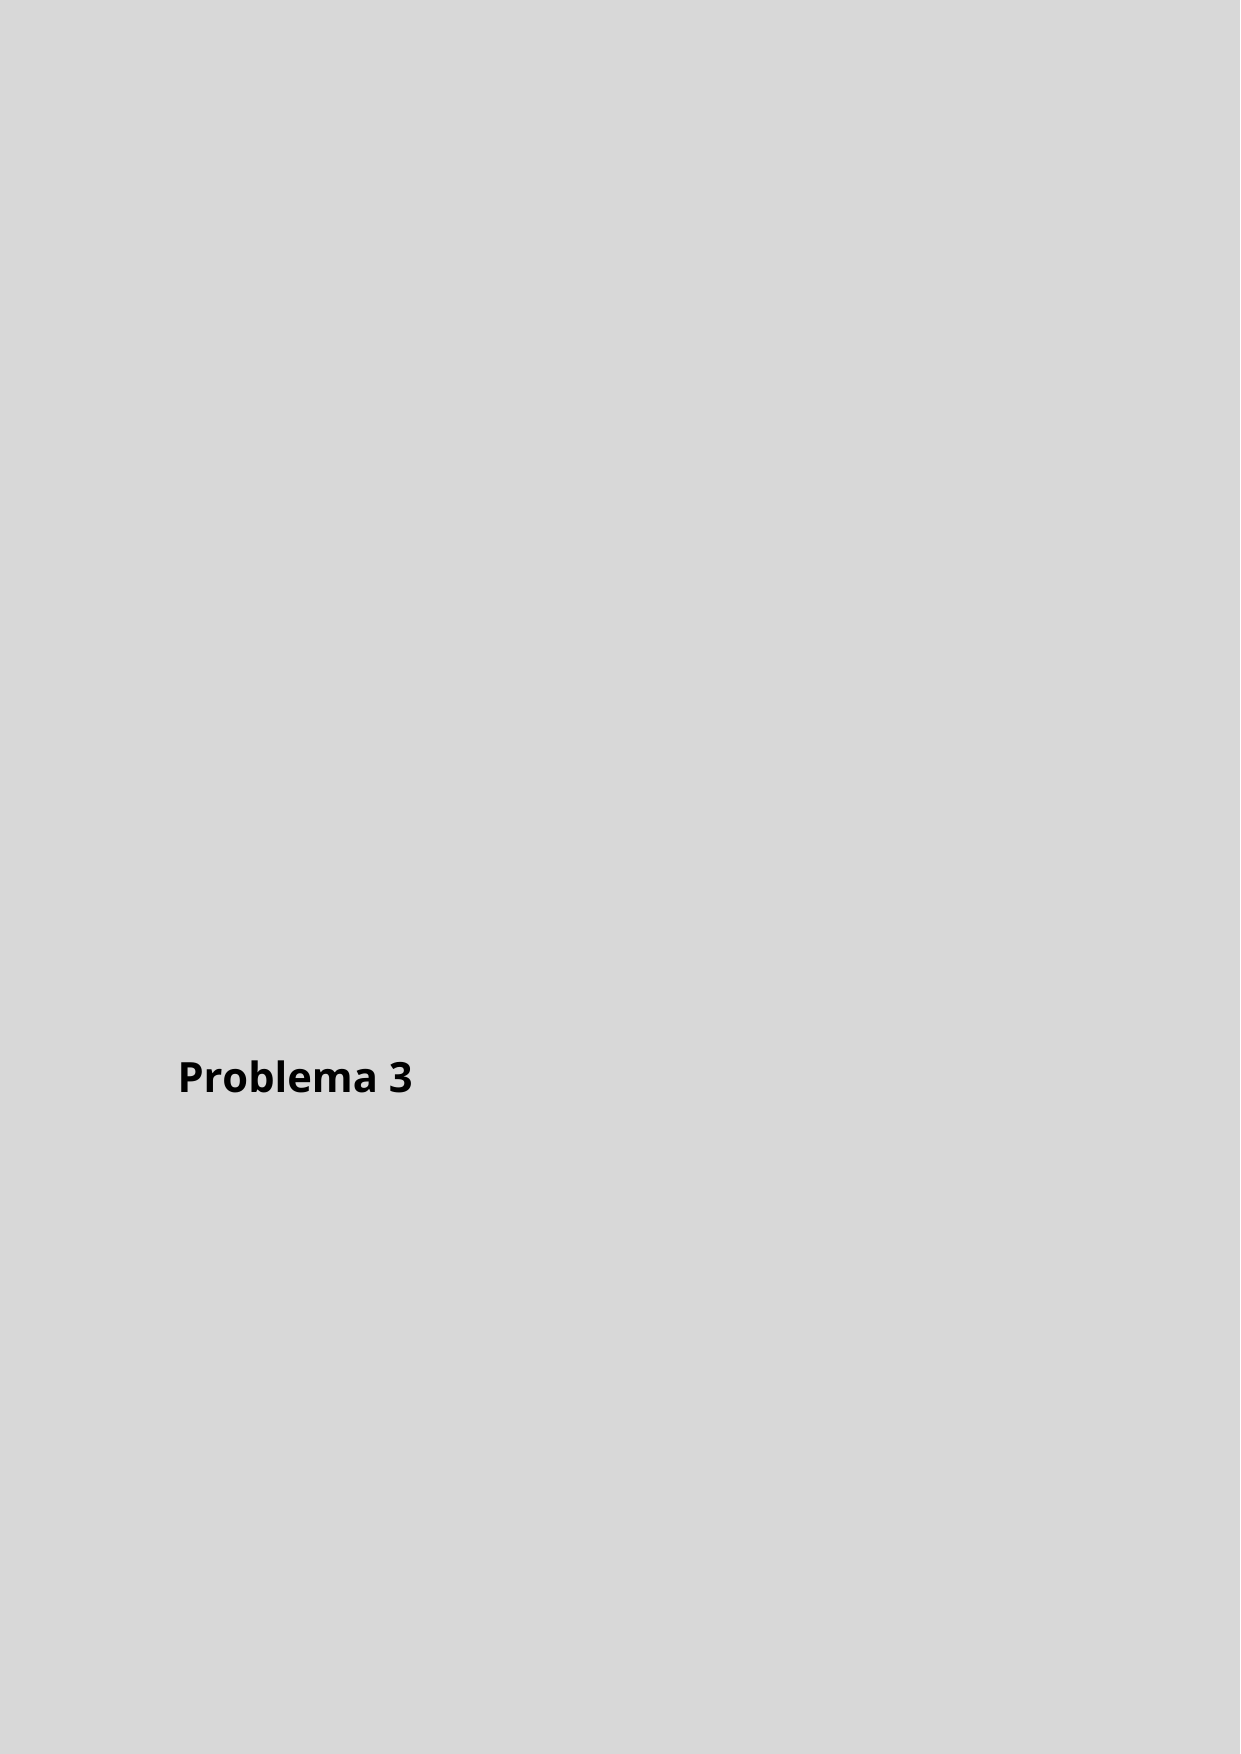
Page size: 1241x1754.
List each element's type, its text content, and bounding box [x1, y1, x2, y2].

text Problema 3 [177, 1048, 1063, 1104]
